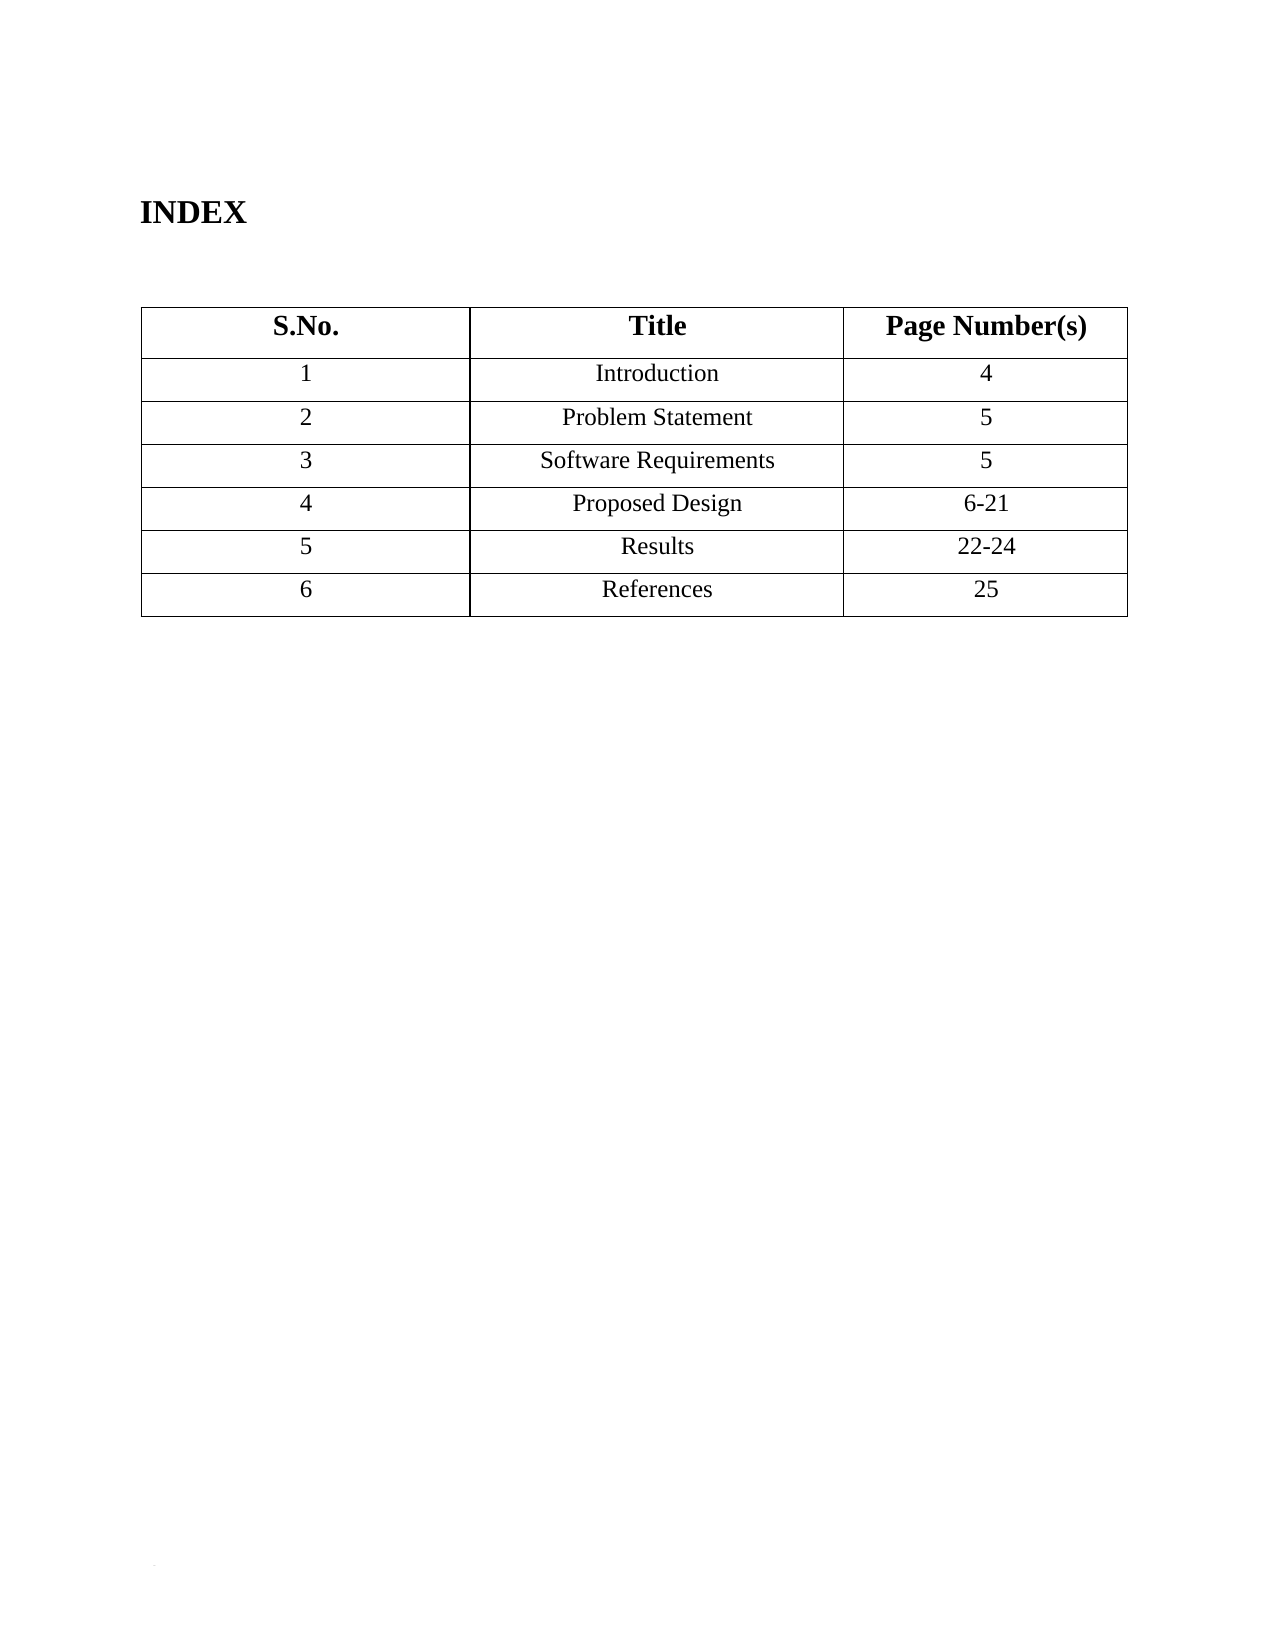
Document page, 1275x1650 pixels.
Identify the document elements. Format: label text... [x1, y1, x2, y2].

table_cell Introduction [471, 359, 843, 401]
table_cell 5 [844, 445, 1127, 487]
table_cell 2 [142, 402, 469, 444]
table_cell 25 [844, 574, 1127, 616]
table_cell Problem Statement [471, 402, 843, 444]
table_header Page Number(s) [844, 308, 1127, 357]
table_cell References [471, 574, 843, 616]
table_cell 22-24 [844, 531, 1127, 573]
table_cell Software Requirements [471, 445, 843, 487]
table_header S.No. [142, 308, 469, 357]
table_cell 6 [142, 574, 469, 616]
table_cell 5 [844, 402, 1127, 444]
table_cell Results [471, 531, 843, 573]
table_cell 3 [142, 445, 469, 487]
table_cell Proposed Design [471, 488, 843, 530]
table_header Title [471, 308, 843, 357]
table_cell 5 [142, 531, 469, 573]
table_cell 1 [142, 359, 469, 401]
subtitle INDEX [139, 192, 1177, 230]
table_cell 4 [142, 488, 469, 530]
table_cell 6-21 [844, 488, 1127, 530]
table_cell 4 [844, 359, 1127, 401]
